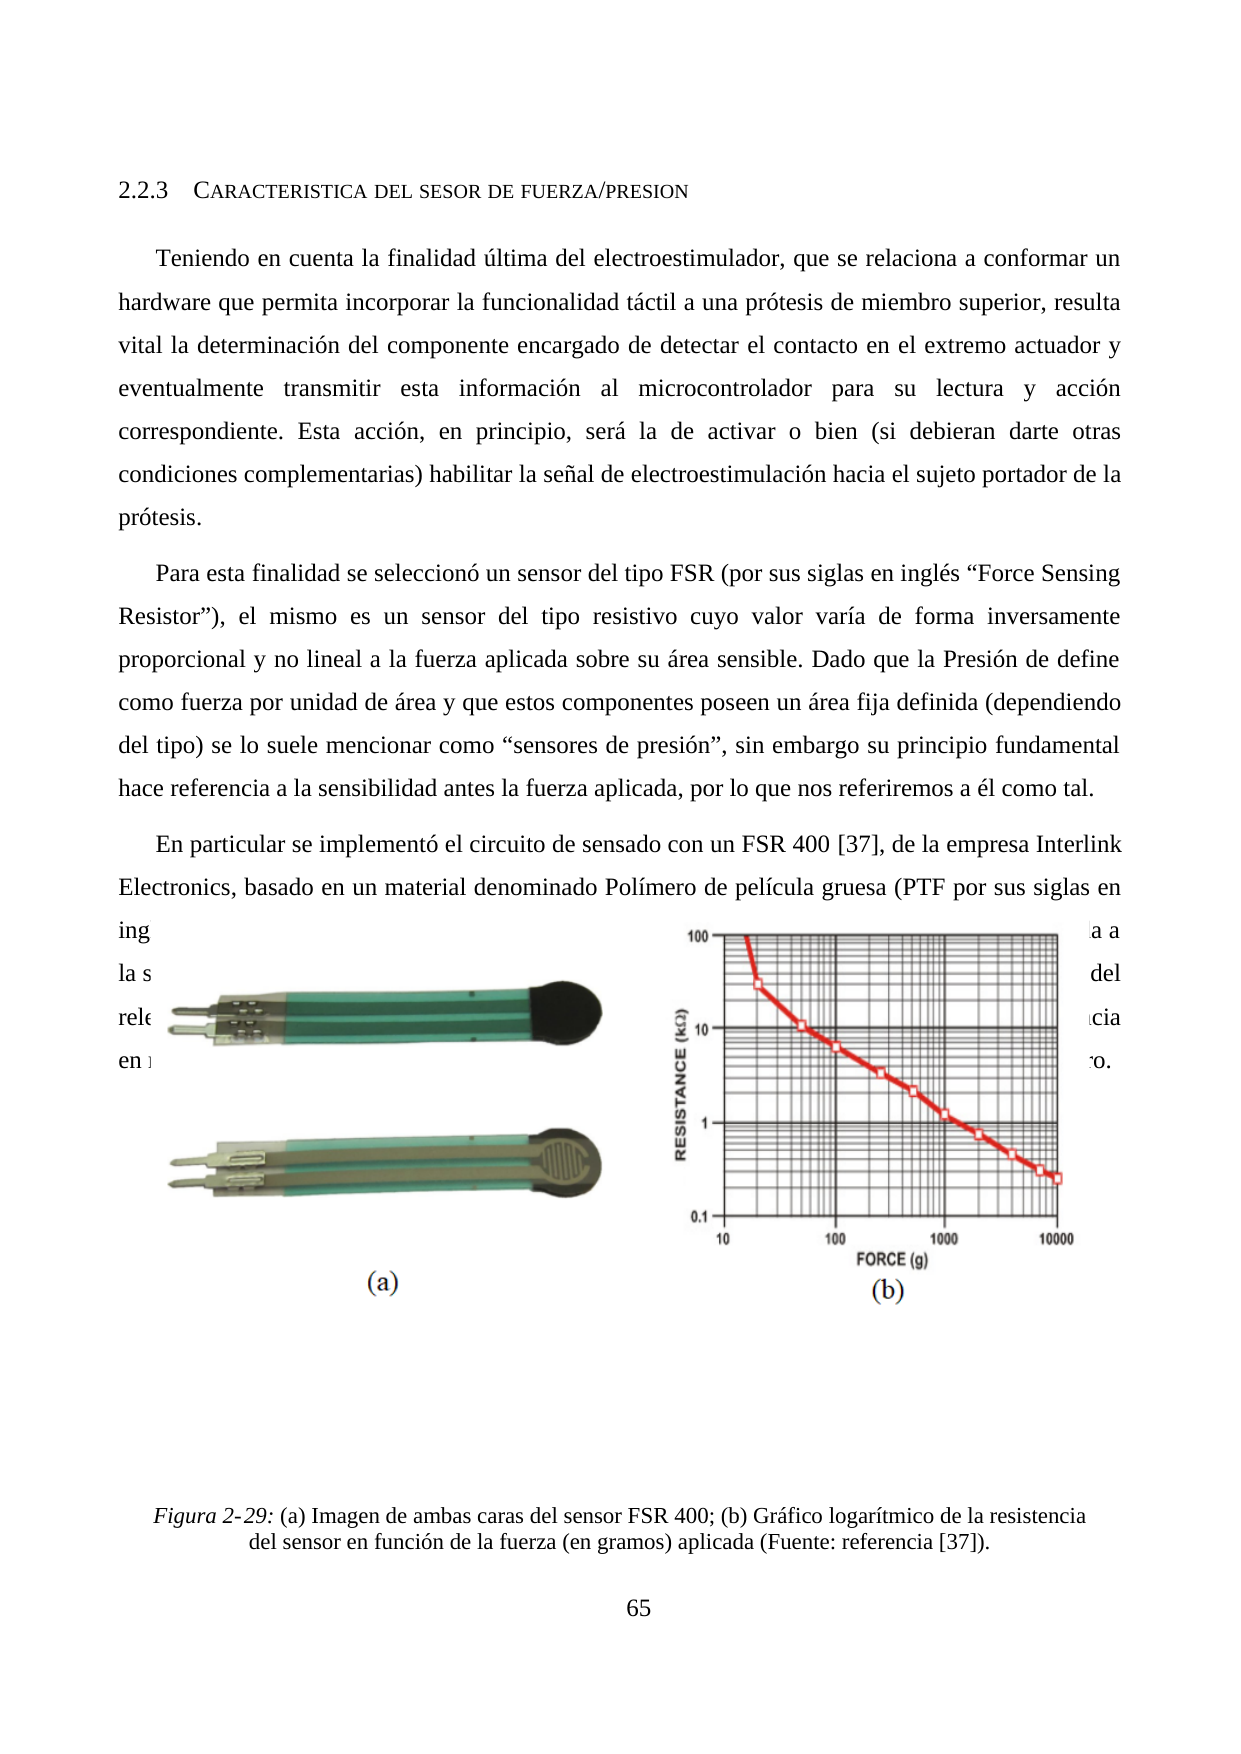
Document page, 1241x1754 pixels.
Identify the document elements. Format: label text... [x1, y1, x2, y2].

text Teniendo en cuenta la finalidad última del electroestimulador, que se relaciona a conformar un hardware que permita incorporar la funcionalidad táctil a una prótesis de miembro superior, resulta vital la determinación del componente encargado de detectar el contacto en el extremo actuador y eventualmente transmitir esta información al microcontrolador para su lectura y acción correspondiente. Esta acción, en principio, será la de activar o bien (si debieran darte otras condiciones complementarias) habilitar la señal de electroestimulación hacia el sujeto portador de la prótesis. [118, 243, 1122, 531]
picture [150, 913, 1090, 1314]
subtitle Caracteristica del sesor de fuerza/presion [118, 175, 1122, 204]
text Para esta finalidad se seleccionó un sensor del tipo FSR (por sus siglas en inglés “Force Sensing Resistor”), el mismo es un sensor del tipo resistivo cuyo valor varía de forma inversamente proporcional y no lineal a la fuerza aplicada sobre su área sensible. Dado que la Presión de define como fuerza por unidad de área y que estos componentes poseen un área fija definida (dependiendo del tipo) se lo suele mencionar como “sensores de presión”, sin embargo su principio fundamental hace referencia a la sensibilidad antes la fuerza aplicada, por lo que nos referiremos a él como tal. [118, 558, 1122, 802]
